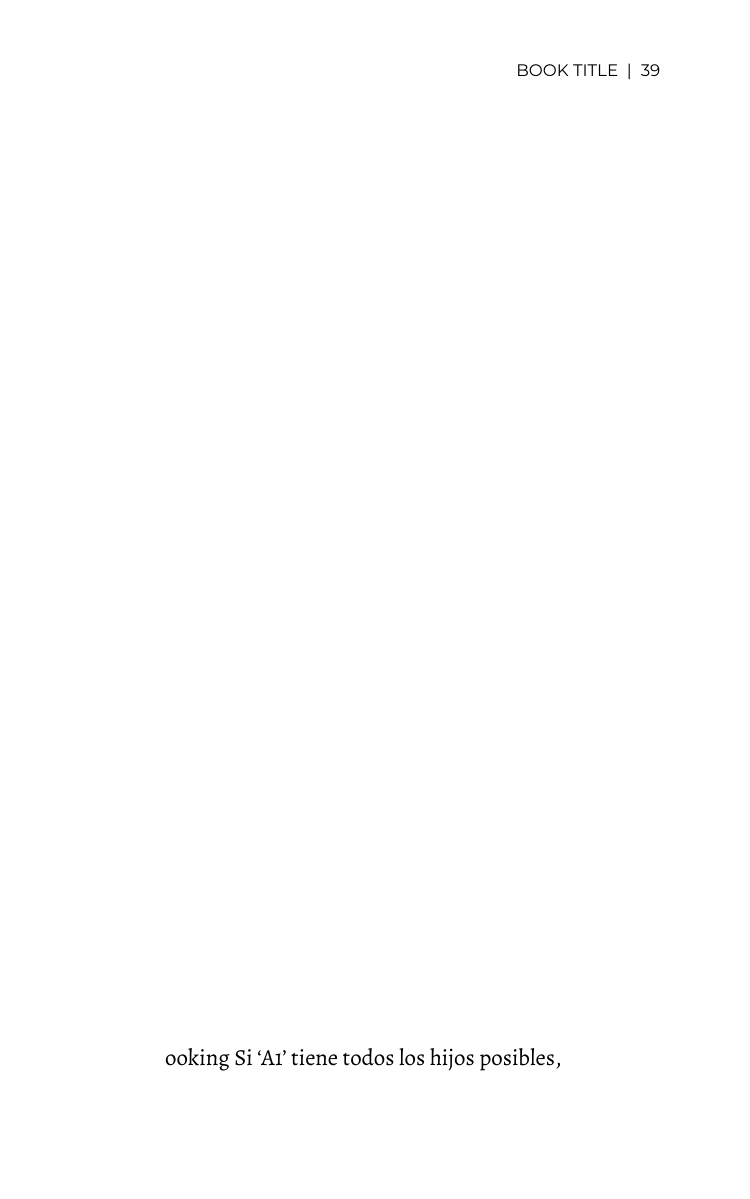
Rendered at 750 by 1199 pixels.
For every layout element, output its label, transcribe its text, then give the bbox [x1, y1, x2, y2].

text ooking Si ‘A1’ tiene todos los hijos posibles, [120, 1042, 660, 1073]
